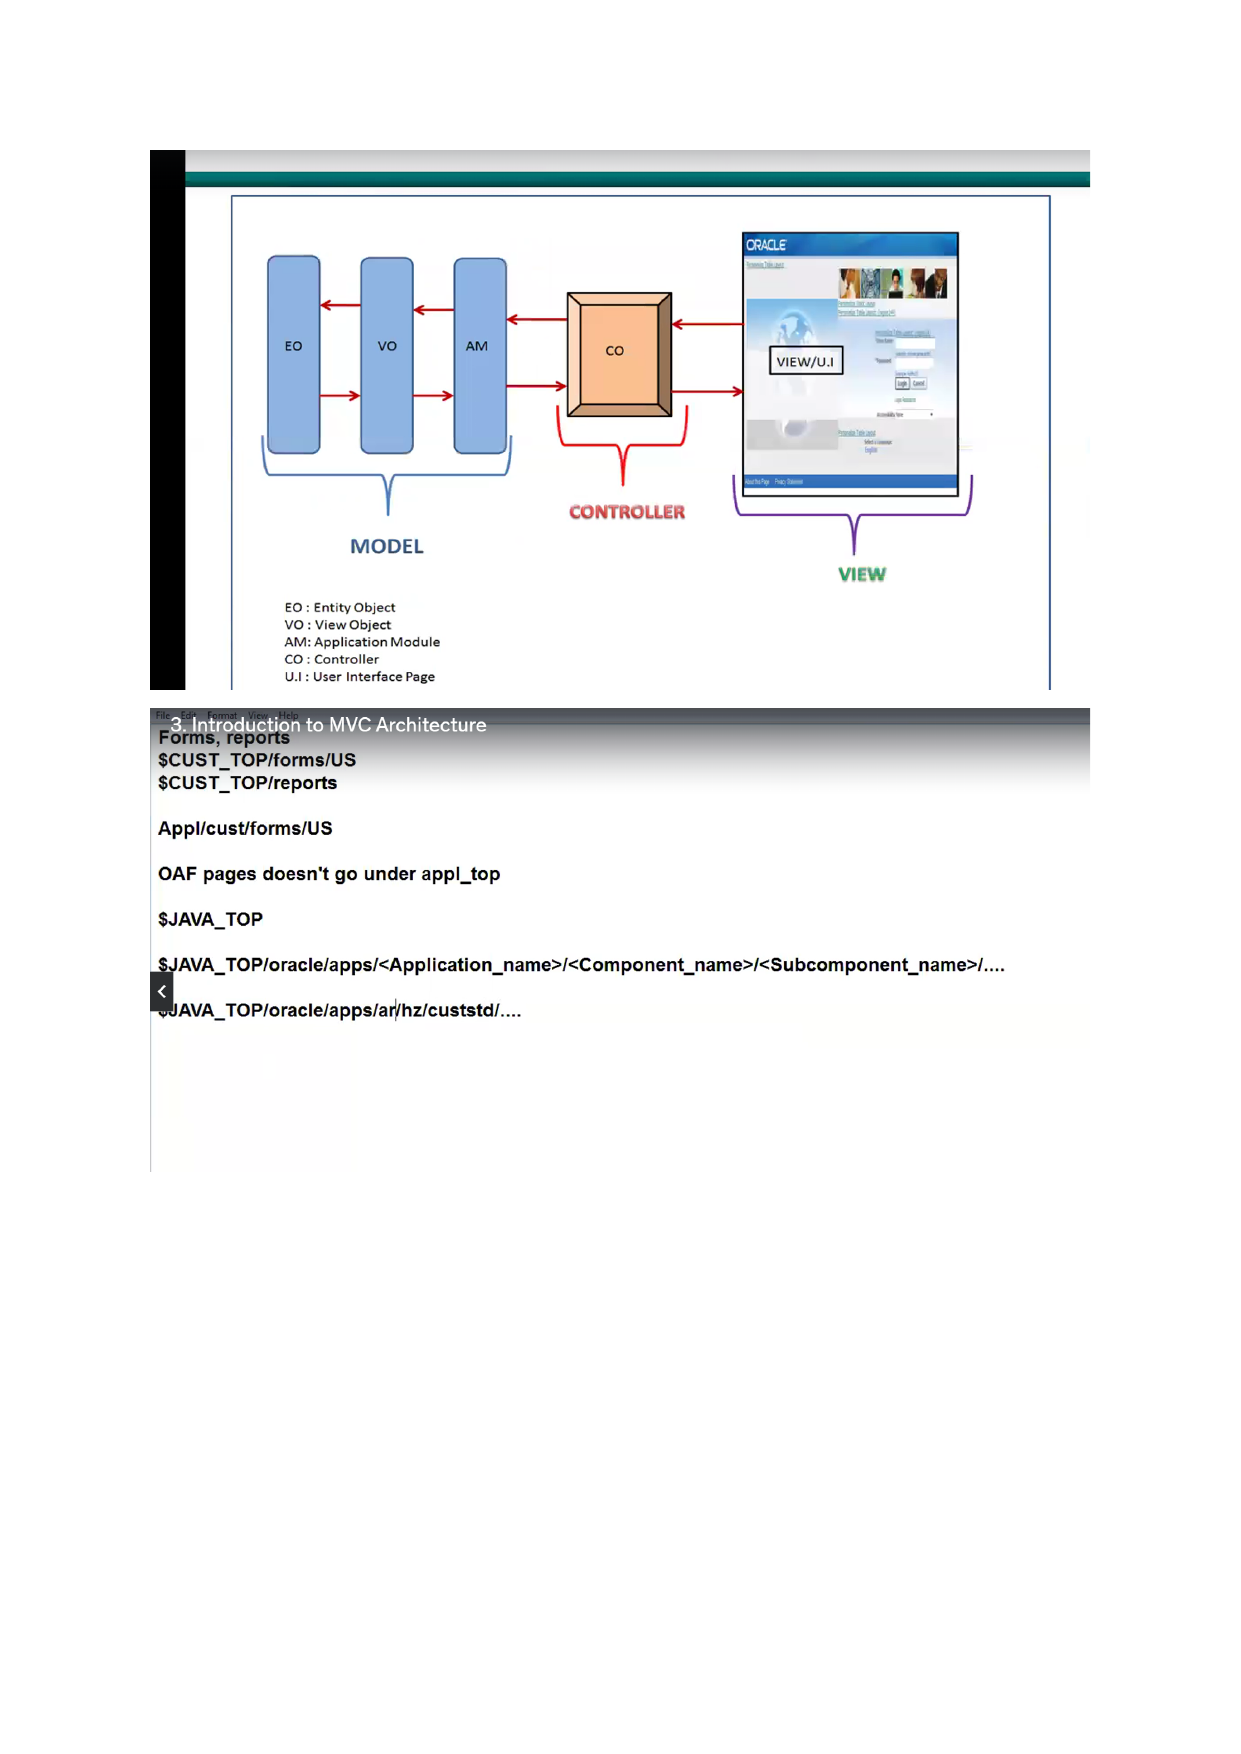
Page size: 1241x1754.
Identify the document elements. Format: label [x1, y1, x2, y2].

picture [150, 150, 1091, 690]
picture [150, 708, 1091, 1172]
